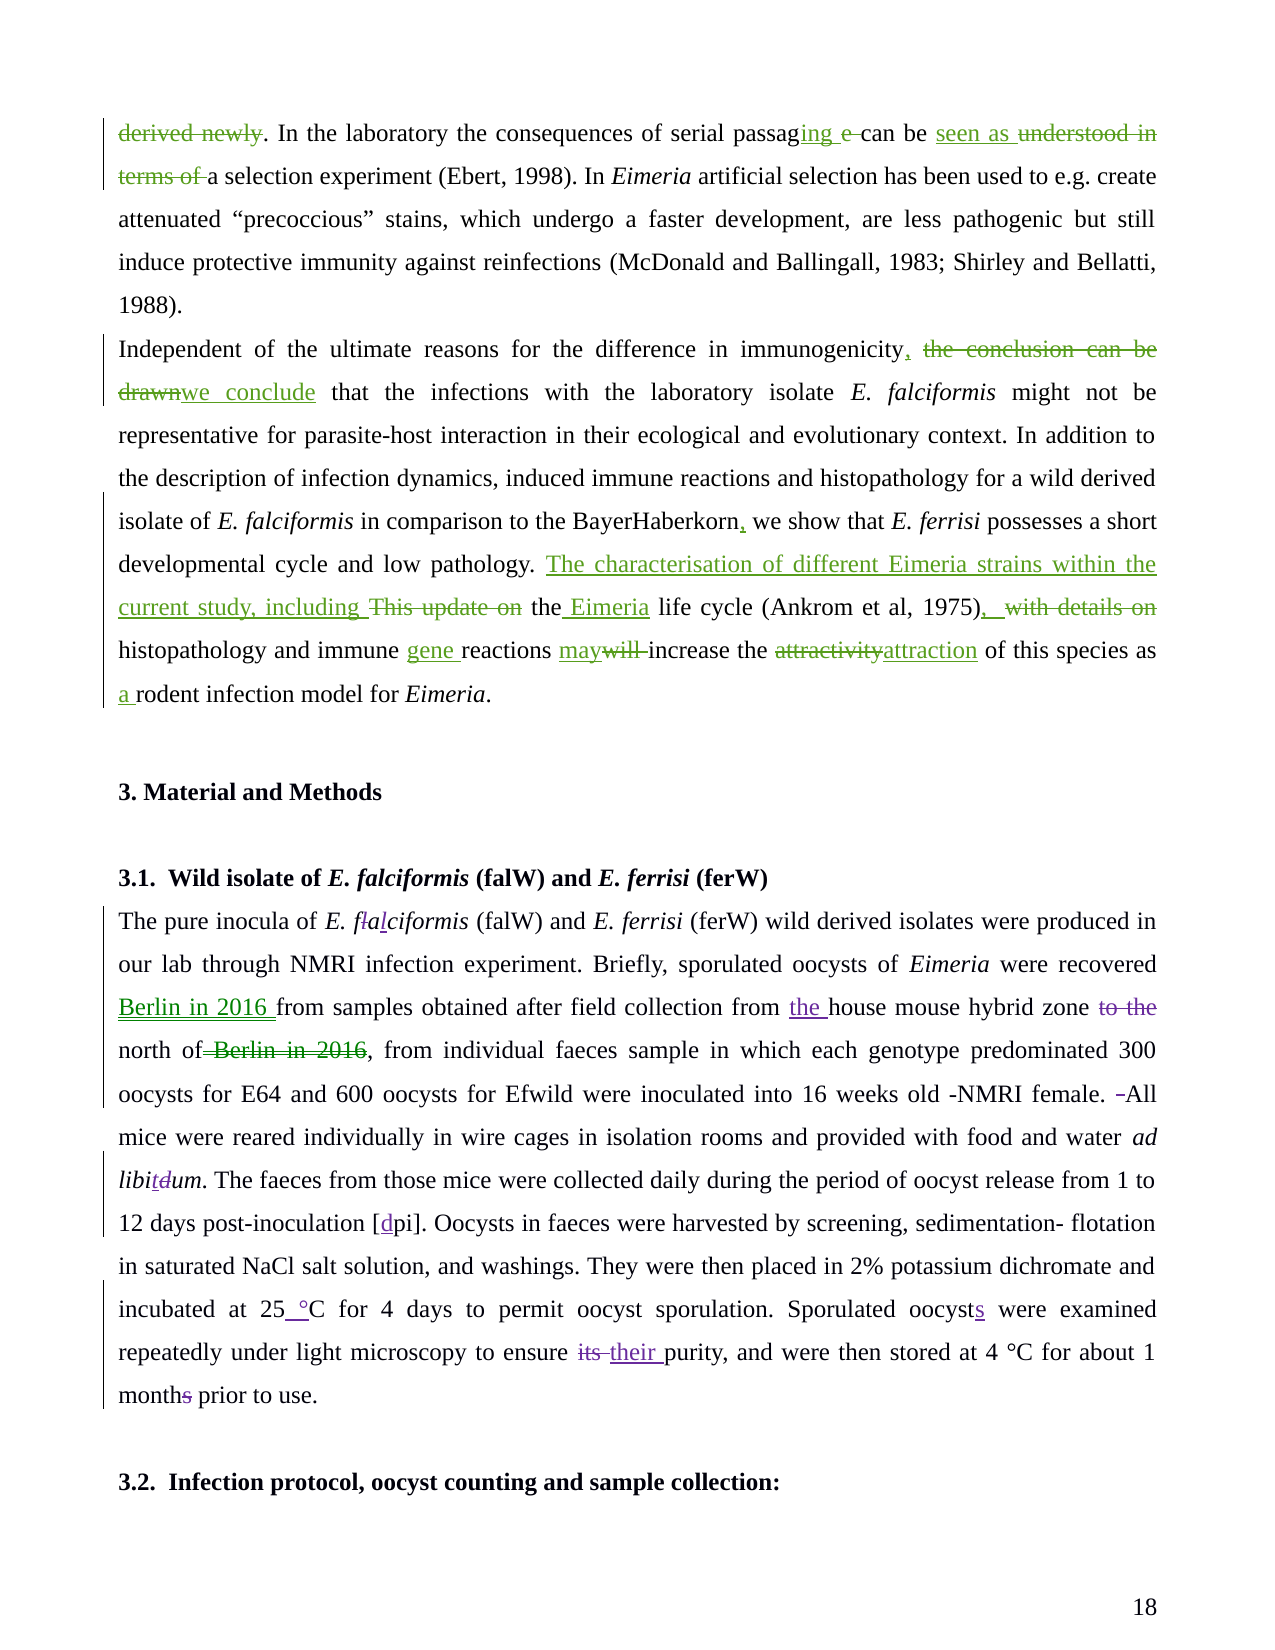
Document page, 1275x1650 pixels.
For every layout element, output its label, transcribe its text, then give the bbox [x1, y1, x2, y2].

text Independent of the ultimate reasons for the difference in immunogenicity that the infections with the laboratory isolate E. falciformis might not be representative for parasite-host interaction in their ecological and evolutionary context. In addition to the description of infection dynamics, induced immune reactions and histopathology for a wild derived isolate of E. falciformis in comparison to the BayerHaberkorn we show that E. ferrisi possesses a short developmental cycle and low pathology. the life cycle (Ankrom et al, 1975)histopathology and immune reactions increase the of this species as rodent infection model for Eimeria. [118, 334, 1157, 707]
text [118, 118, 1157, 319]
text 3.1. Wild isolate of E. falciformis (falW) and E. ferrisi (ferW) [118, 863, 1157, 892]
text The pure inocula of E. faciformis (falW) and E. ferrisi (ferW) wild derived isolates were produced in our lab through NMRI infection experiment. Briefly, sporulated oocysts of Eimeria were recovered from samples obtained after field collection from house mouse hybrid zone north of, from individual faeces sample in which each genotype predominated 300 oocysts for E64 and 600 oocysts for Efwild were inoculated into 16 weeks old -NMRI female. All mice were reared individually in wire cages in isolation rooms and provided with food and water ad libium. The faeces from those mice were collected daily during the period of oocyst release from 1 to 12 days post-inoculation [pi]. Oocysts in faeces were harvested by screening, sedimentation- flotation in saturated NaCl salt solution, and washings. They were then placed in 2% potassium dichromate and incubated at 25C for 4 days to permit oocyst sporulation. Sporulated oocyst were examined repeatedly under light microscopy to ensure purity, and were then stored at 4 °C for about 1 month prior to use. [118, 906, 1157, 1409]
text 3. Material and Methods [118, 777, 1157, 806]
text 3.2. Infection protocol, oocyst counting and sample collection: [118, 1467, 1157, 1496]
